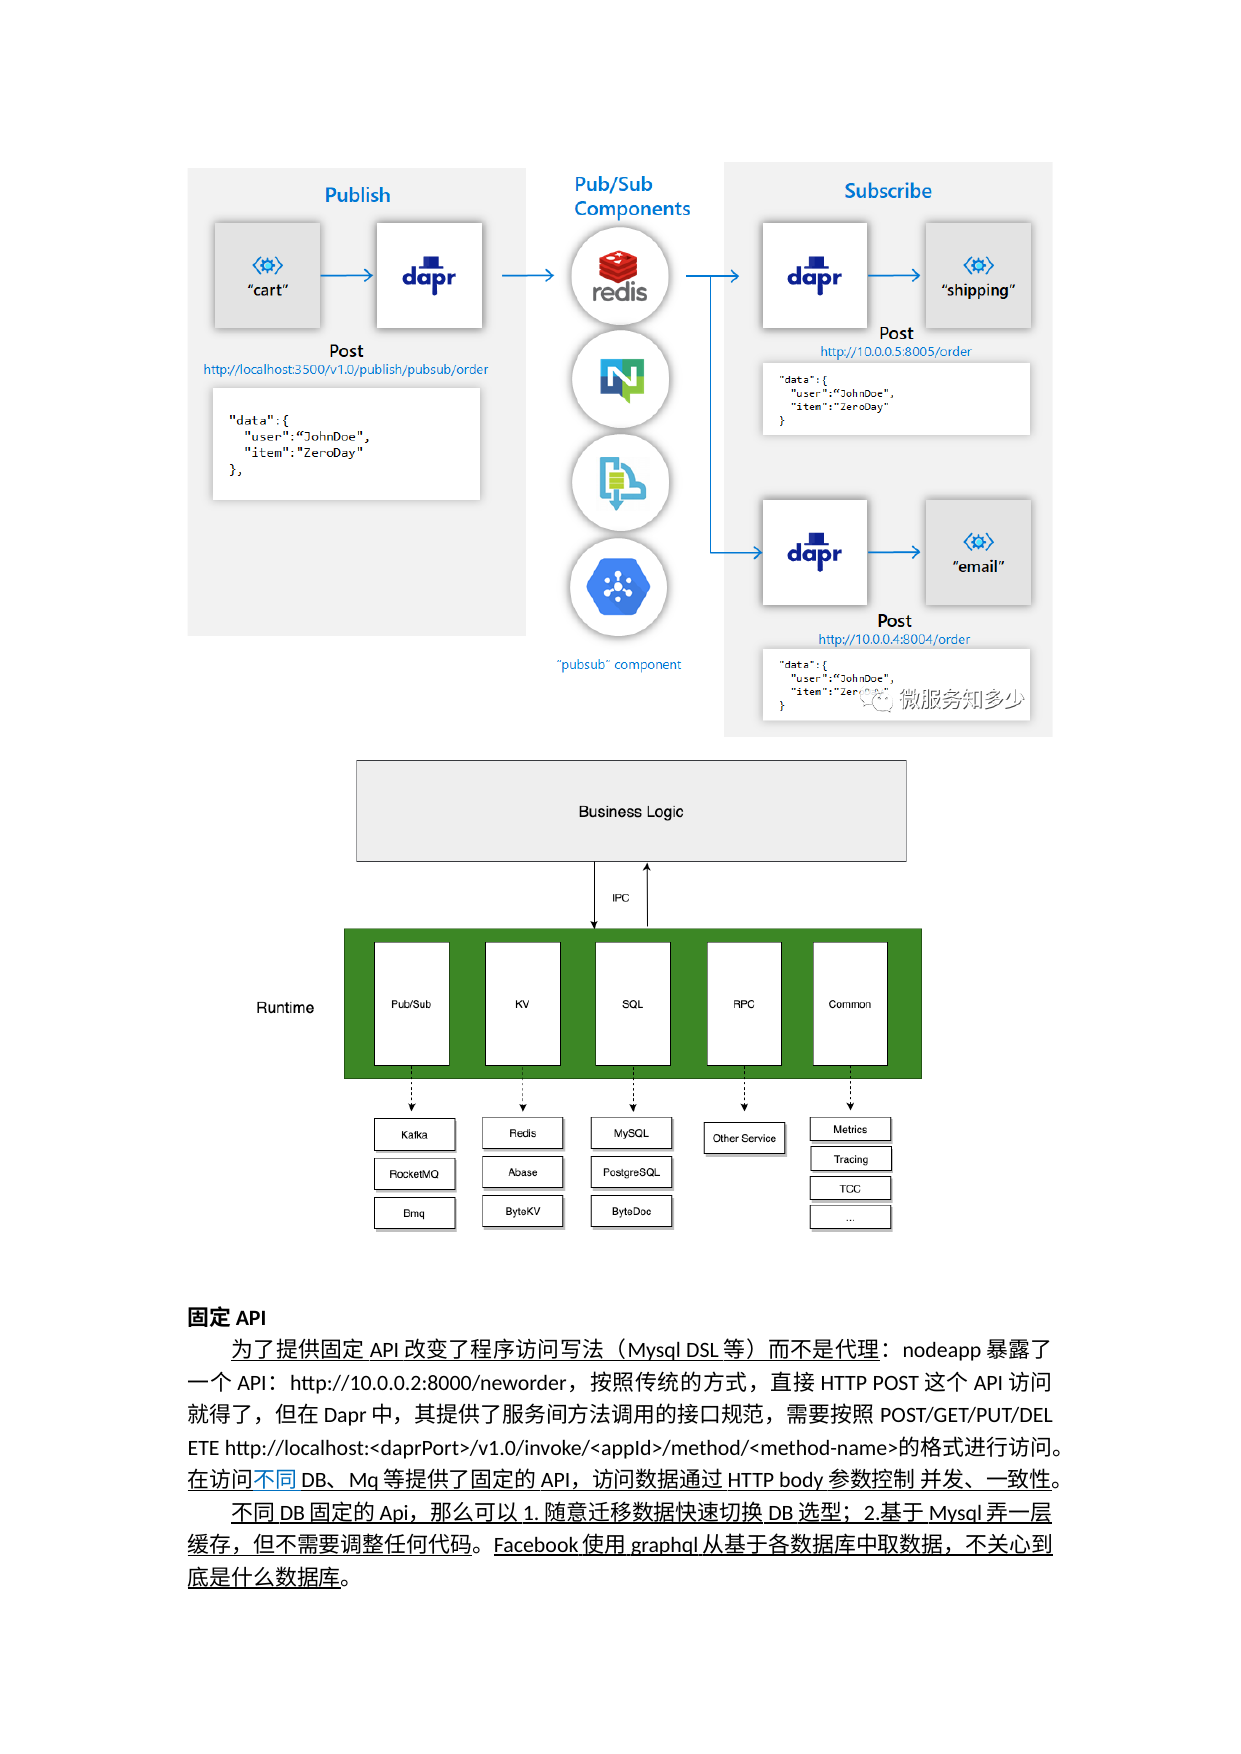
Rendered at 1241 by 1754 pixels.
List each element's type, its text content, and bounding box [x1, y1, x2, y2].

picture [231, 747, 979, 1253]
text 不同DB固定的Api，那么可以1. 随意迁移数据快速切换DB选型；2.基于Mysql弄一层缓存，但不需要调整任何代码。Facebook使用graphql从基于各数据库中取数据，不关心到底是什么数据库。 [187, 1494, 1053, 1592]
text 为了提供固定API改变了程序访问写法（Mysql DSL等）而不是代理：nodeapp暴露了一个API：http://10.0.0.2:8000/neworder，按照传统的方式，直接HTTP POST这个API访问就得了，但在Dapr中，其提供了服务间方法调用的接口规范，需要按照POST/GET/PUT/DELETE http://localhost:<daprPort>/v1.0/invoke/<appId>/method/<method-name>的格式进行访问。在访问不同DB、Mq等提供了固定的API，访问数据通过HTTP body参数控制 并发、一致性。 [187, 1332, 1053, 1494]
text 固定API [187, 1299, 1053, 1332]
picture [187, 162, 1053, 737]
